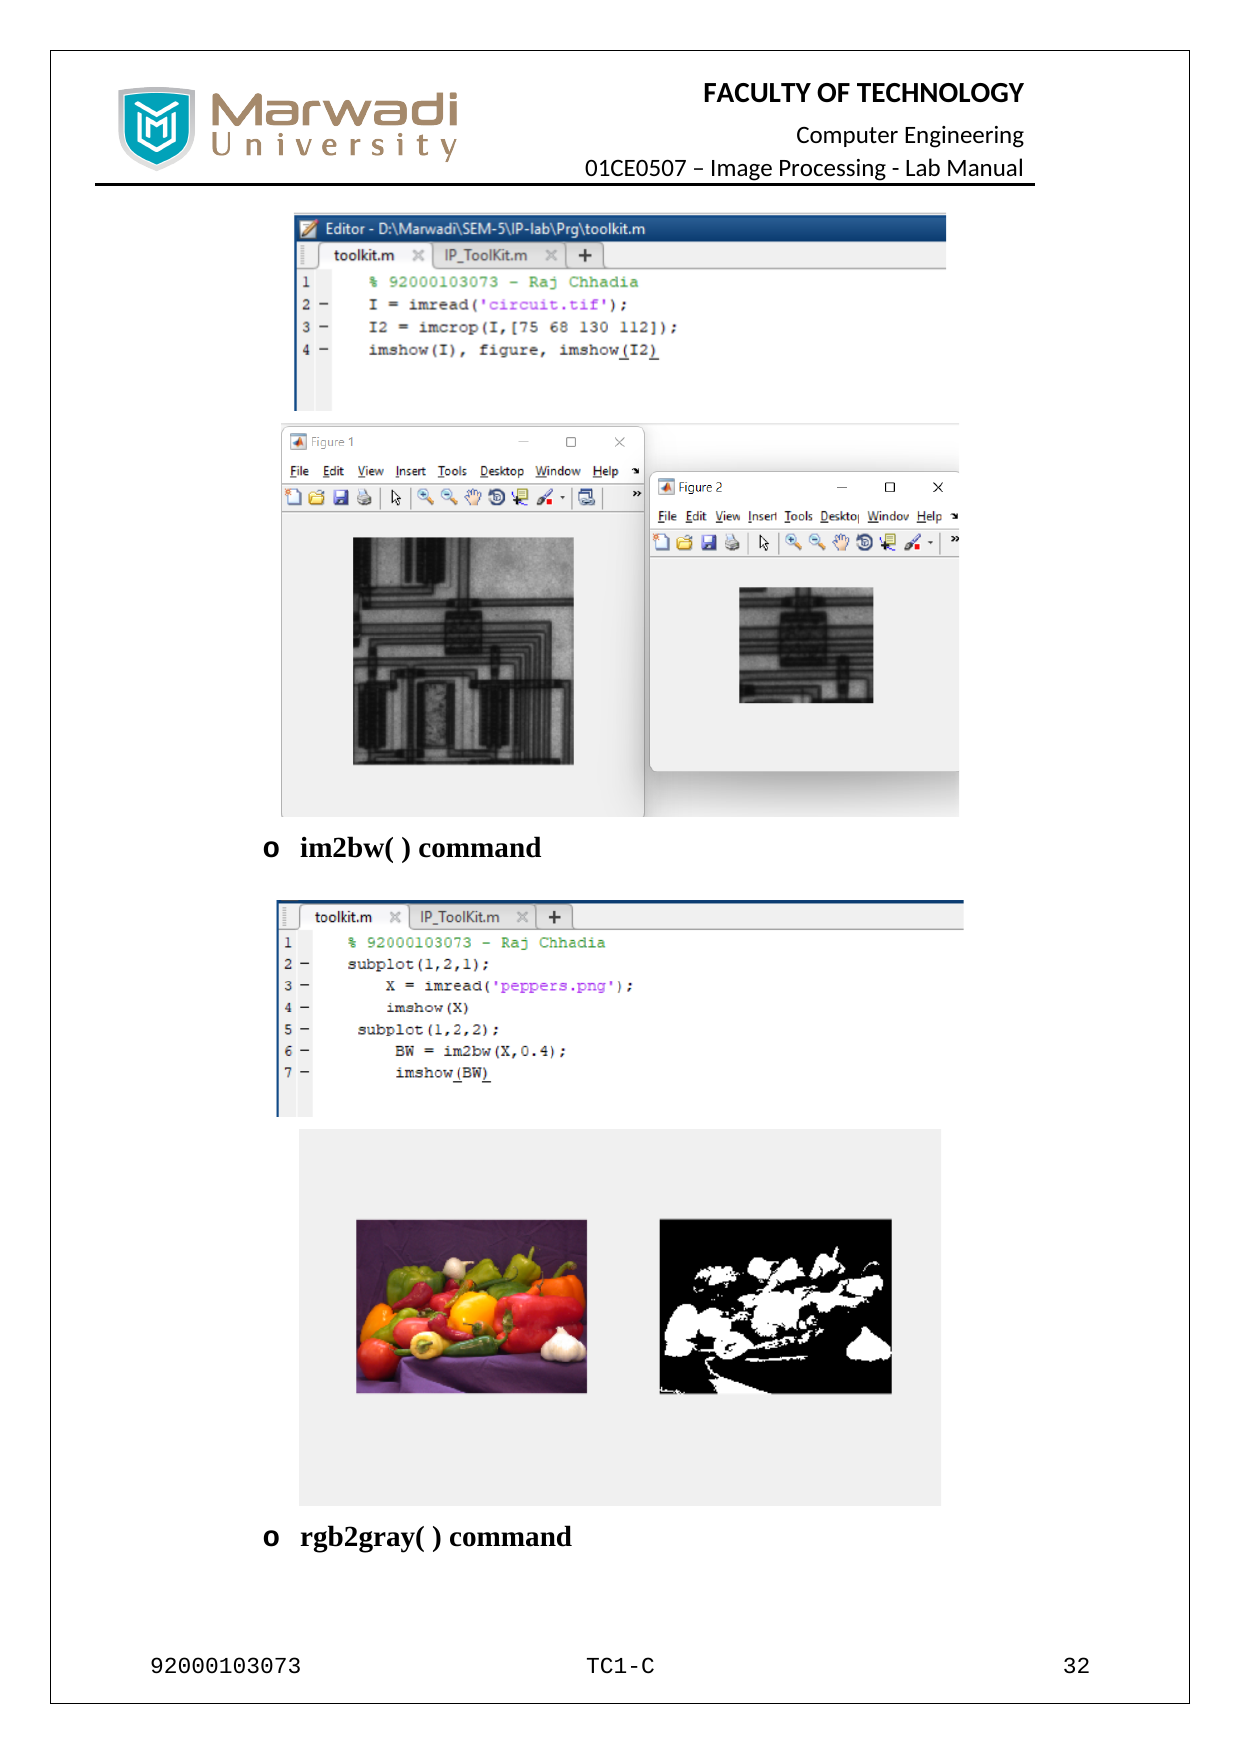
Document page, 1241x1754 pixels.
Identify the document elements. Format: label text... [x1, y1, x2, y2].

picture [106, 73, 469, 182]
list rgb2gray( ) command [262, 1519, 1090, 1555]
picture [299, 1129, 942, 1506]
picture [293, 212, 947, 411]
list im2bw( ) command [262, 830, 1090, 866]
picture [276, 900, 964, 1117]
picture [281, 423, 960, 817]
